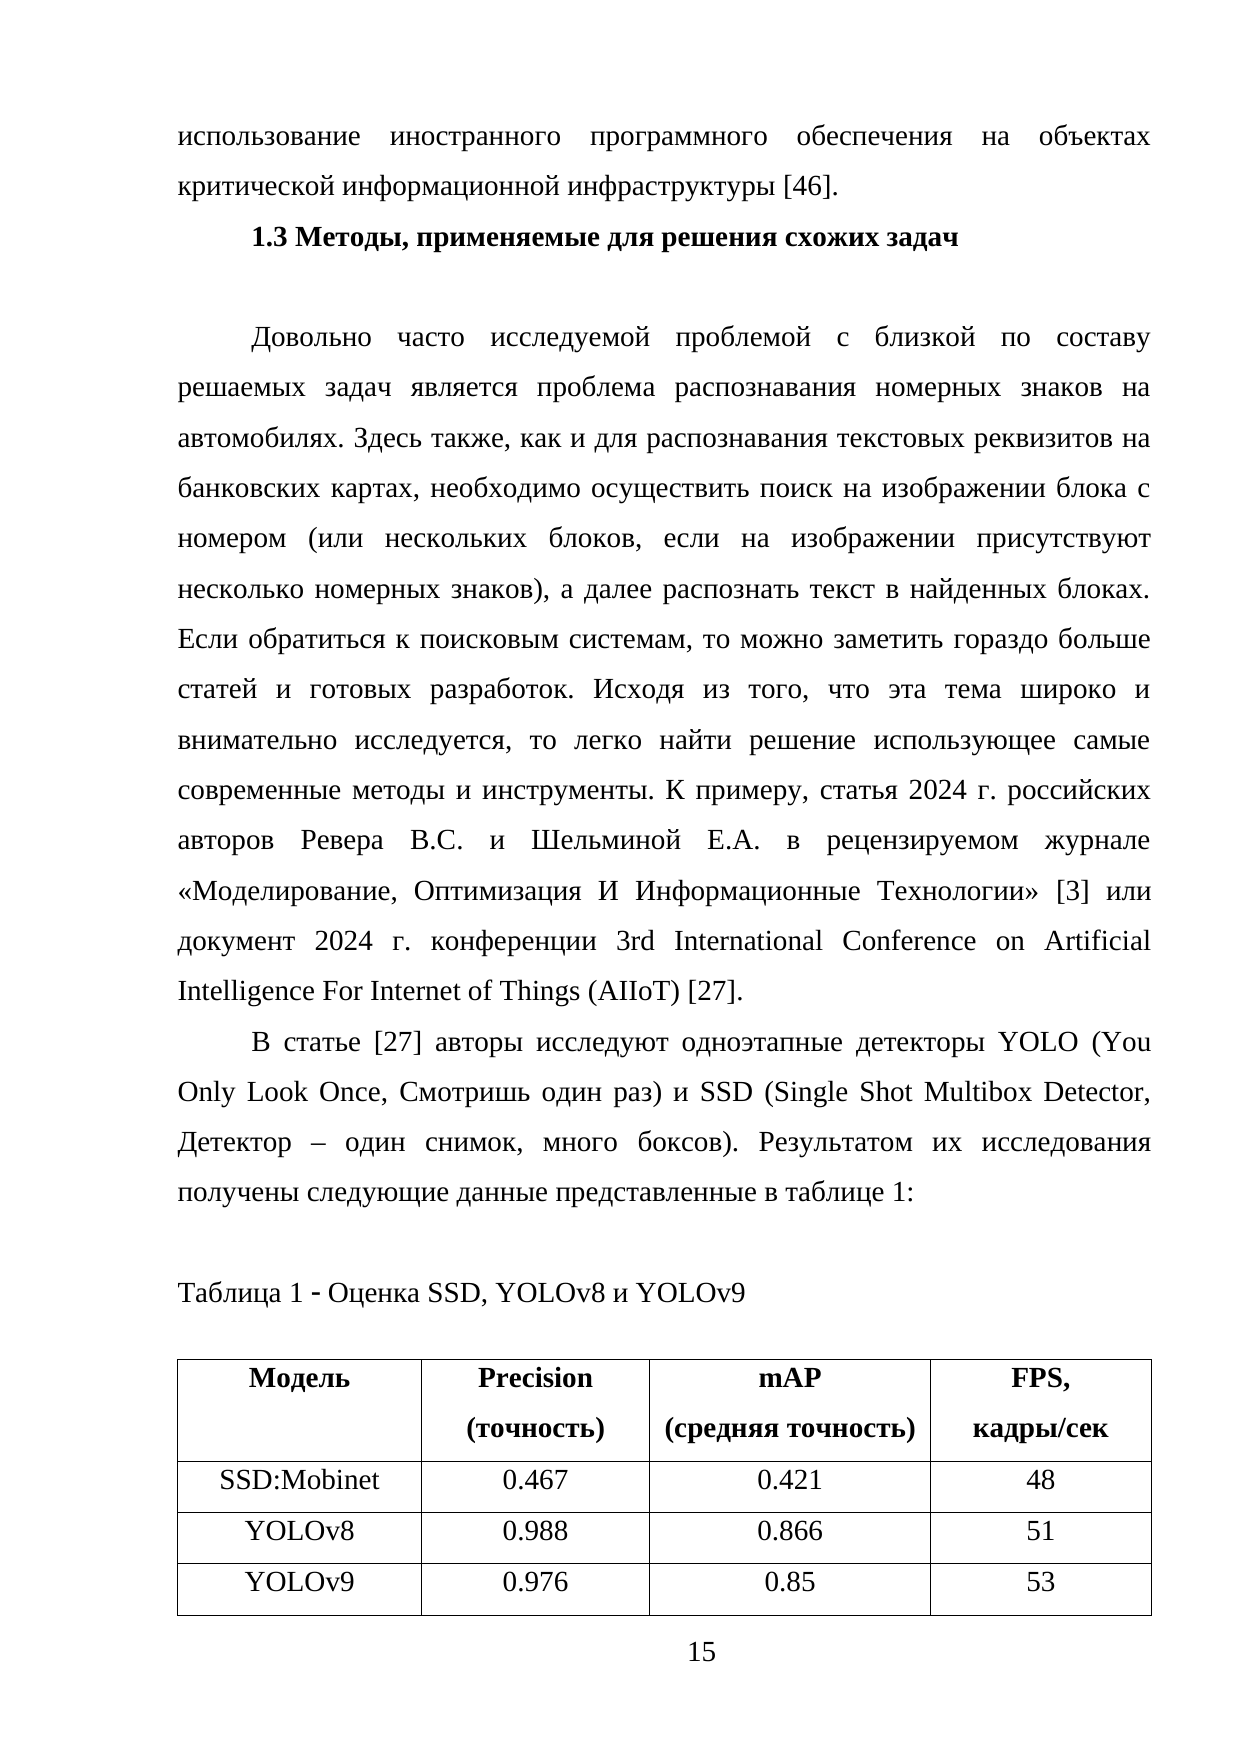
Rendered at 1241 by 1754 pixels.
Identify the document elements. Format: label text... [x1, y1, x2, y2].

table_header Precision (точность) [422, 1360, 649, 1461]
table_cell 0.85 [650, 1564, 930, 1614]
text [177, 118, 1152, 202]
text В статье [27] авторы исследуют одноэтапные детекторы YOLO (You Only Look Once, Смотришь один раз) и SSD (Single Shot Multibox Detector, Детектор – один снимок, много боксов). Результатом их исследования получены следующие данные представленные в таблице 1: [177, 1024, 1152, 1208]
table_cell YOLOv8 [178, 1513, 421, 1563]
table_header mAP (средняя точность) [650, 1360, 930, 1461]
table_cell 0.988 [422, 1513, 649, 1563]
table_cell 0.866 [650, 1513, 930, 1563]
table_cell 48 [931, 1462, 1151, 1512]
table_cell 0.976 [422, 1564, 649, 1614]
table_cell 0.421 [650, 1462, 930, 1512]
table_cell 51 [931, 1513, 1151, 1563]
text Таблица 1 Оценка SSD, YOLOv8 и YOLOv9 [177, 1275, 1152, 1309]
table_header FPS, кадры/сек [931, 1360, 1151, 1461]
text Довольно часто исследуемой проблемой с близкой по составу решаемых задач является проблема распознавания номерных знаков на автомобилях. Здесь также, как и для распознавания текстовых реквизитов на банковских картах, необходимо осуществить поиск на изображении блока с номером (или нескольких блоков, если на изображении присутствуют несколько номерных знаков), а далее распознать текст в найденных блоках. Если обратиться к поисковым системам, то можно заметить гораздо больше статей и готовых разработок. Исходя из того, что эта тема широко и внимательно исследуется, то легко найти решение использующее самые современные методы и инструменты. К примеру, статья 2024 г. российских авторов Ревера В.С. и Шельминой Е.А. в рецензируемом журнале «Моделирование, Оптимизация И Информационные Технологии» [3] или документ 2024 г. конференции 3rd International Conference on Artificial Intelligence For Internet of Things (AIIoT) [27]. [177, 319, 1152, 1007]
table_cell 0.467 [422, 1462, 649, 1512]
subtitle 1.3 Методы, применяемые для решения схожих задач [177, 219, 1152, 252]
table_cell YOLOv9 [178, 1564, 421, 1614]
table_header Модель [178, 1360, 421, 1461]
table_cell 53 [931, 1564, 1151, 1614]
table_cell SSD:Mobinet [178, 1462, 421, 1512]
